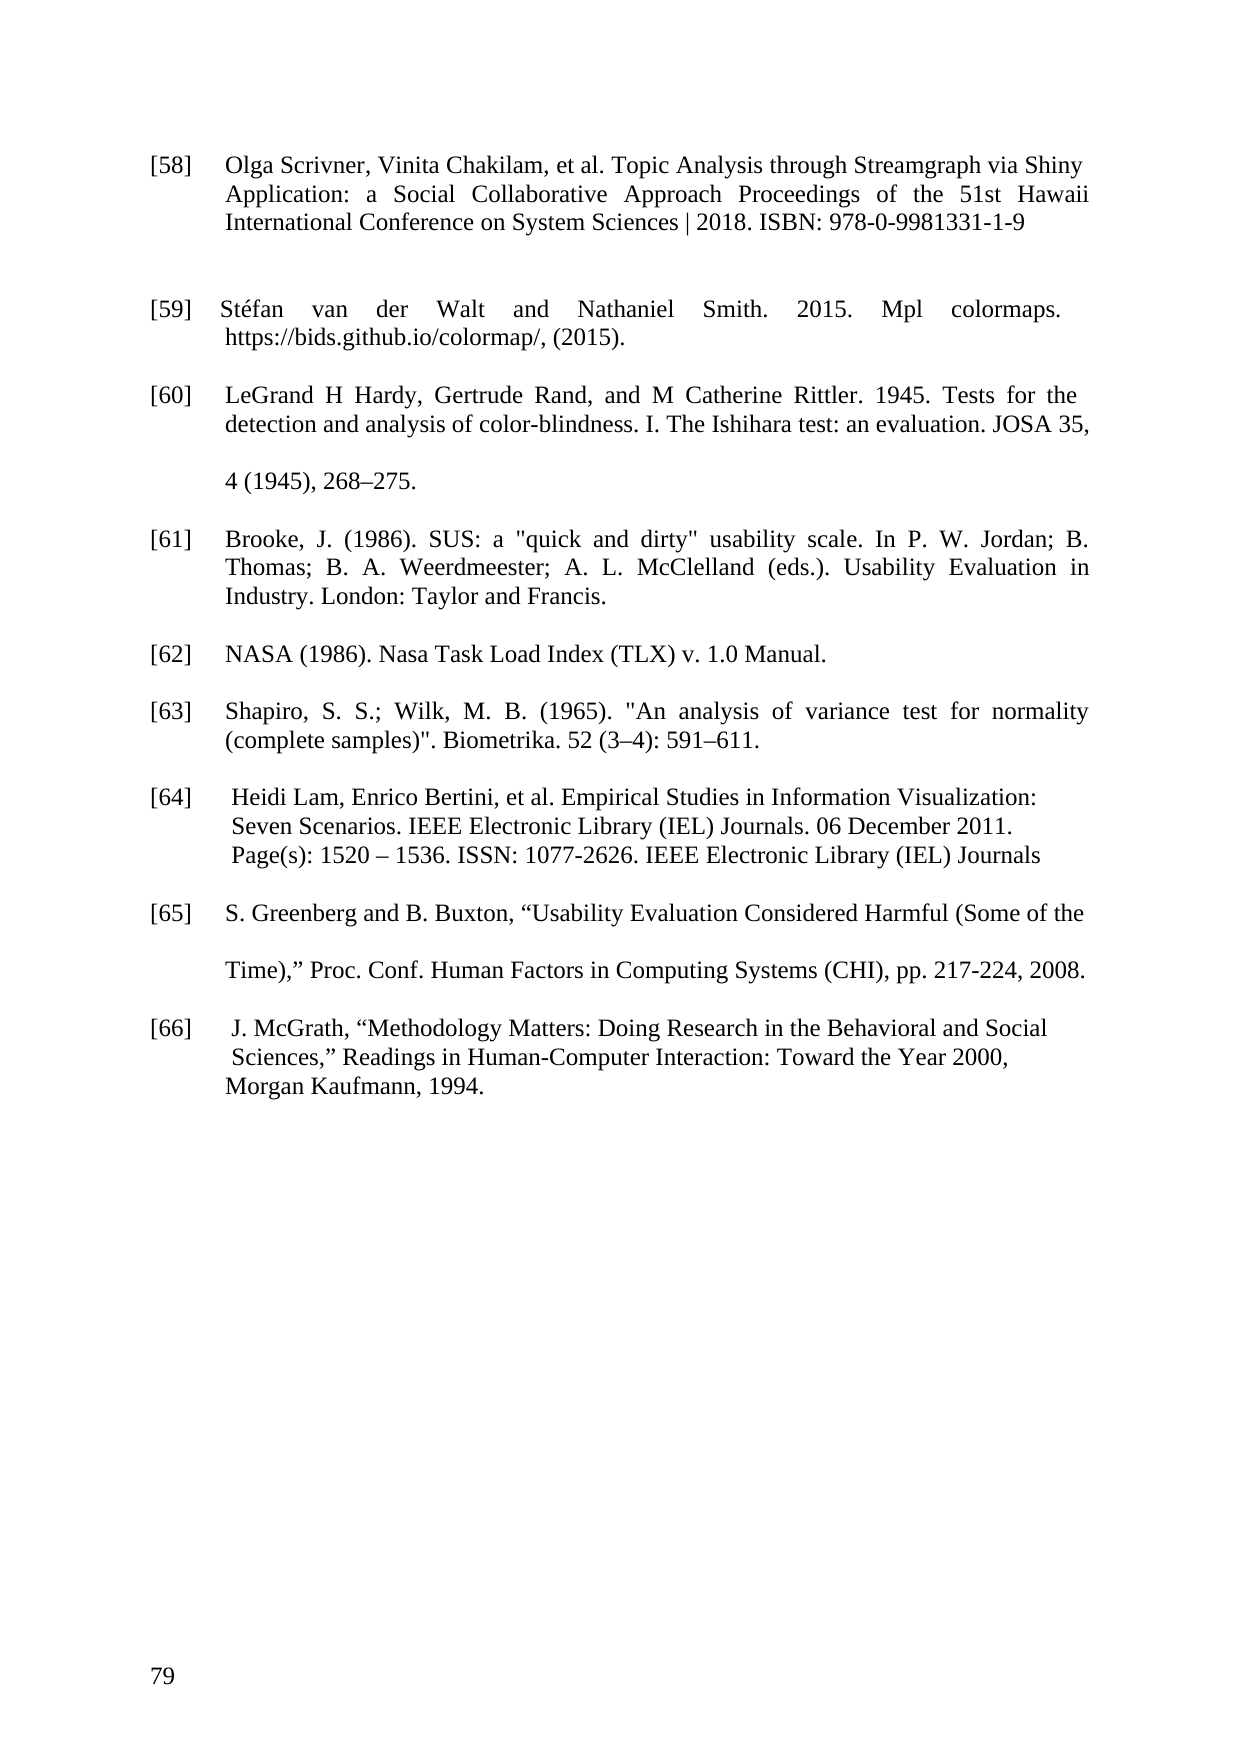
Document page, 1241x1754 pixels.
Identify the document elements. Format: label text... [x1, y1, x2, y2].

text [59] Stéfan van der Walt and Nathaniel Smith. 2015. Mpl colormaps. https://bids.github.io/colormap/, (2015). [150, 294, 1090, 351]
text [61] Brooke, J. (1986). SUS: a "quick and dirty" usability scale. In P. W. Jordan; B. Thomas; B. A. Weerdmeester; A. L. McClelland (eds.). Usability Evaluation in Industry. London: Taylor and Francis. [150, 524, 1090, 610]
text [62] NASA (1986). Nasa Task Load Index (TLX) v. 1.0 Manual. [150, 639, 1090, 667]
text [63] Shapiro, S. S.; Wilk, M. B. (1965). "An analysis of variance test for normality (complete samples)". Biometrika. 52 (3–4): 591–611. [150, 696, 1090, 754]
text [58] Olga Scrivner, Vinita Chakilam, et al. Topic Analysis through Streamgraph via Shiny Application: a Social Collaborative Approach Proceedings of the 51st Hawaii International Conference on System Sciences | 2018. ISBN: 978-0-9981331-1-9 [150, 150, 1090, 236]
text [66] J. McGrath, “Methodology Matters: Doing Research in the Behavioral and Social Sciences,” Readings in Human-Computer Interaction: Toward the Year 2000, Morgan Kaufmann, 1994. [150, 1013, 1090, 1099]
text [64] Heidi Lam, Enrico Bertini, et al. Empirical Studies in Information Visualization: Seven Scenarios. IEEE Electronic Library (IEL) Journals. 06 December 2011. Page(s): 1520 – 1536. ISSN: 1077-2626. IEEE Electronic Library (IEL) Journals [150, 782, 1090, 869]
text [60] LeGrand H Hardy, Gertrude Rand, and M Catherine Rittler. 1945. Tests for the detection and analysis of color-blindness. I. The Ishihara test: an evaluation. JOSA 35, 4 (1945), 268–275. [150, 380, 1090, 495]
text [65] S. Greenberg and B. Buxton, “Usability Evaluation Considered Harmful (Some of the Time),” Proc. Conf. Human Factors in Computing Systems (CHI), pp. 217-224, 2008. [150, 898, 1090, 984]
